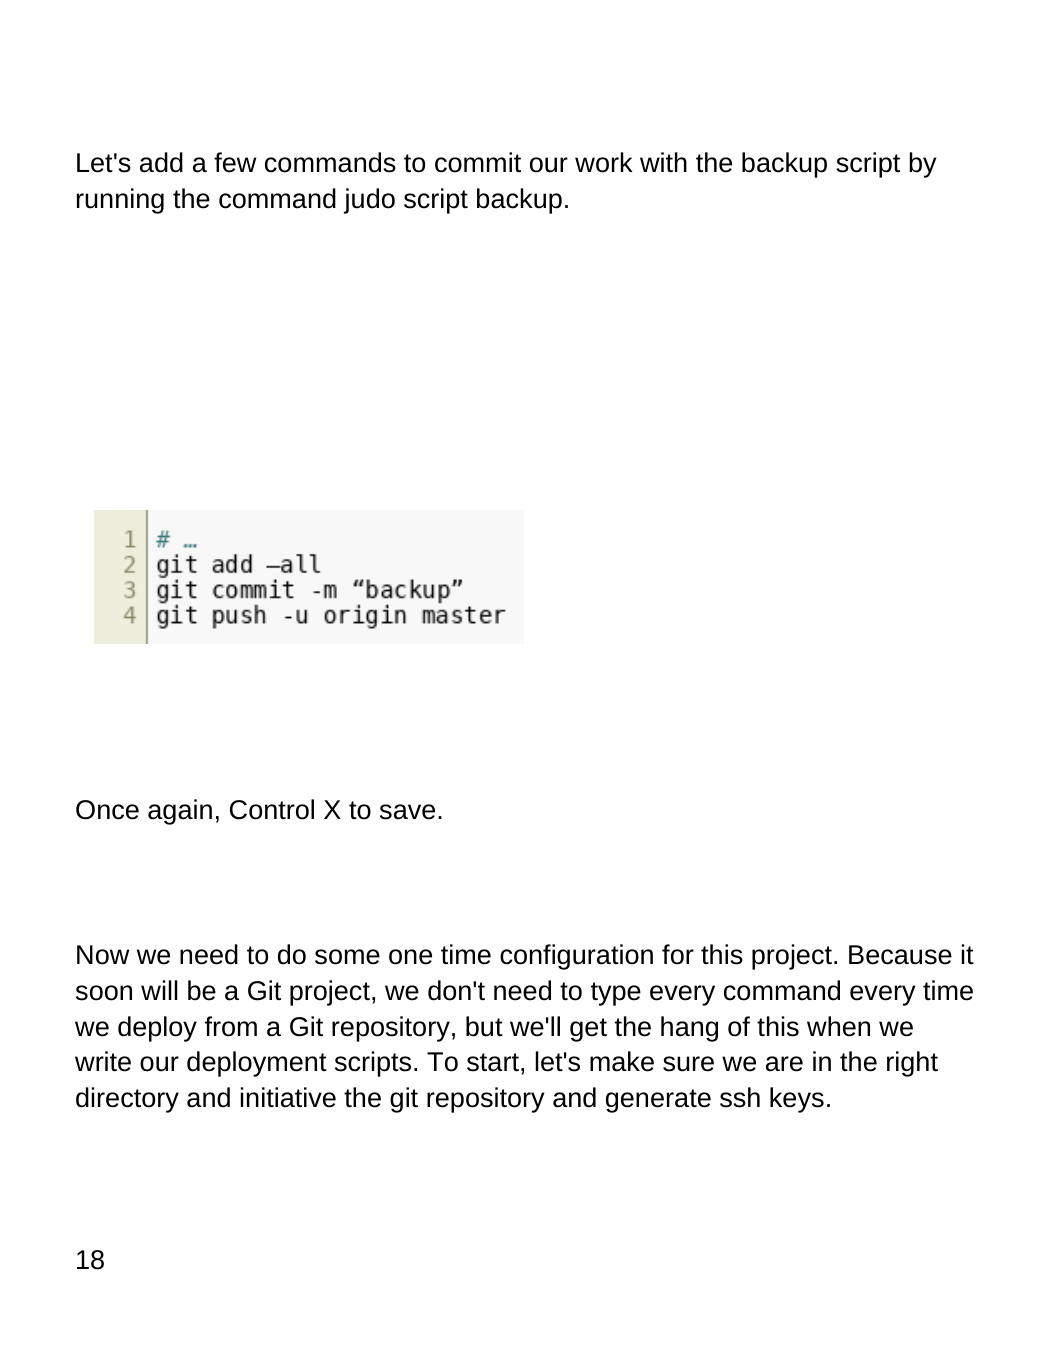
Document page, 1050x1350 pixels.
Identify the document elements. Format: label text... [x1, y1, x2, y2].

text Now we need to do some one time configuration for this project. Because it soon will be a Git project, we don't need to type every command every time we deploy from a Git repository, but we'll get the hang of this when we write our deployment scripts. To start, let's make sure we are in the right directory and initiative the git repository and generate ssh keys. [75, 939, 975, 1149]
text Let's add a few commands to commit our work with the backup script by running the command judo script backup. [75, 147, 975, 251]
picture [93, 510, 524, 644]
text Once again, Control X to save. [75, 794, 975, 861]
